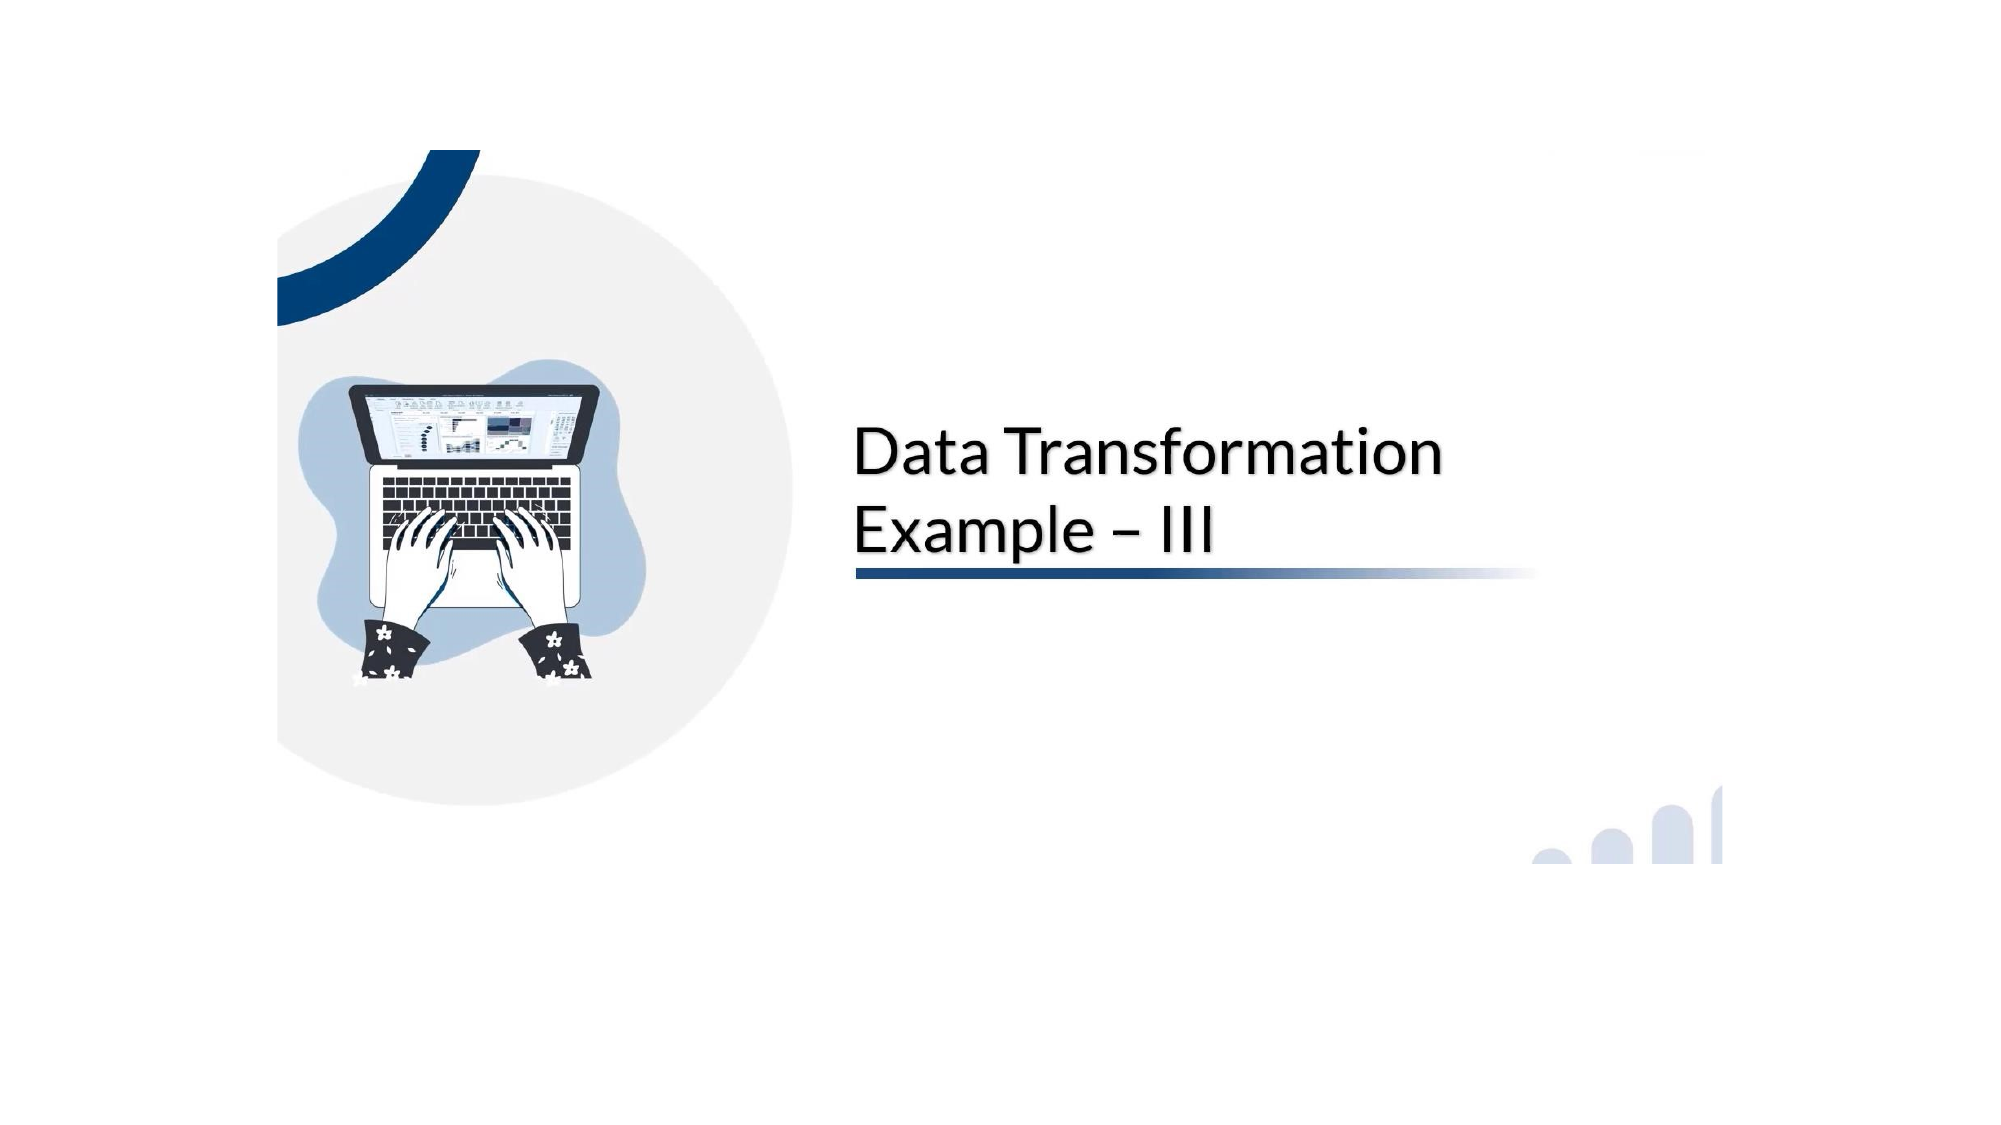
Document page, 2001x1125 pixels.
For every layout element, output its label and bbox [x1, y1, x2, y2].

picture [277, 150, 1723, 864]
